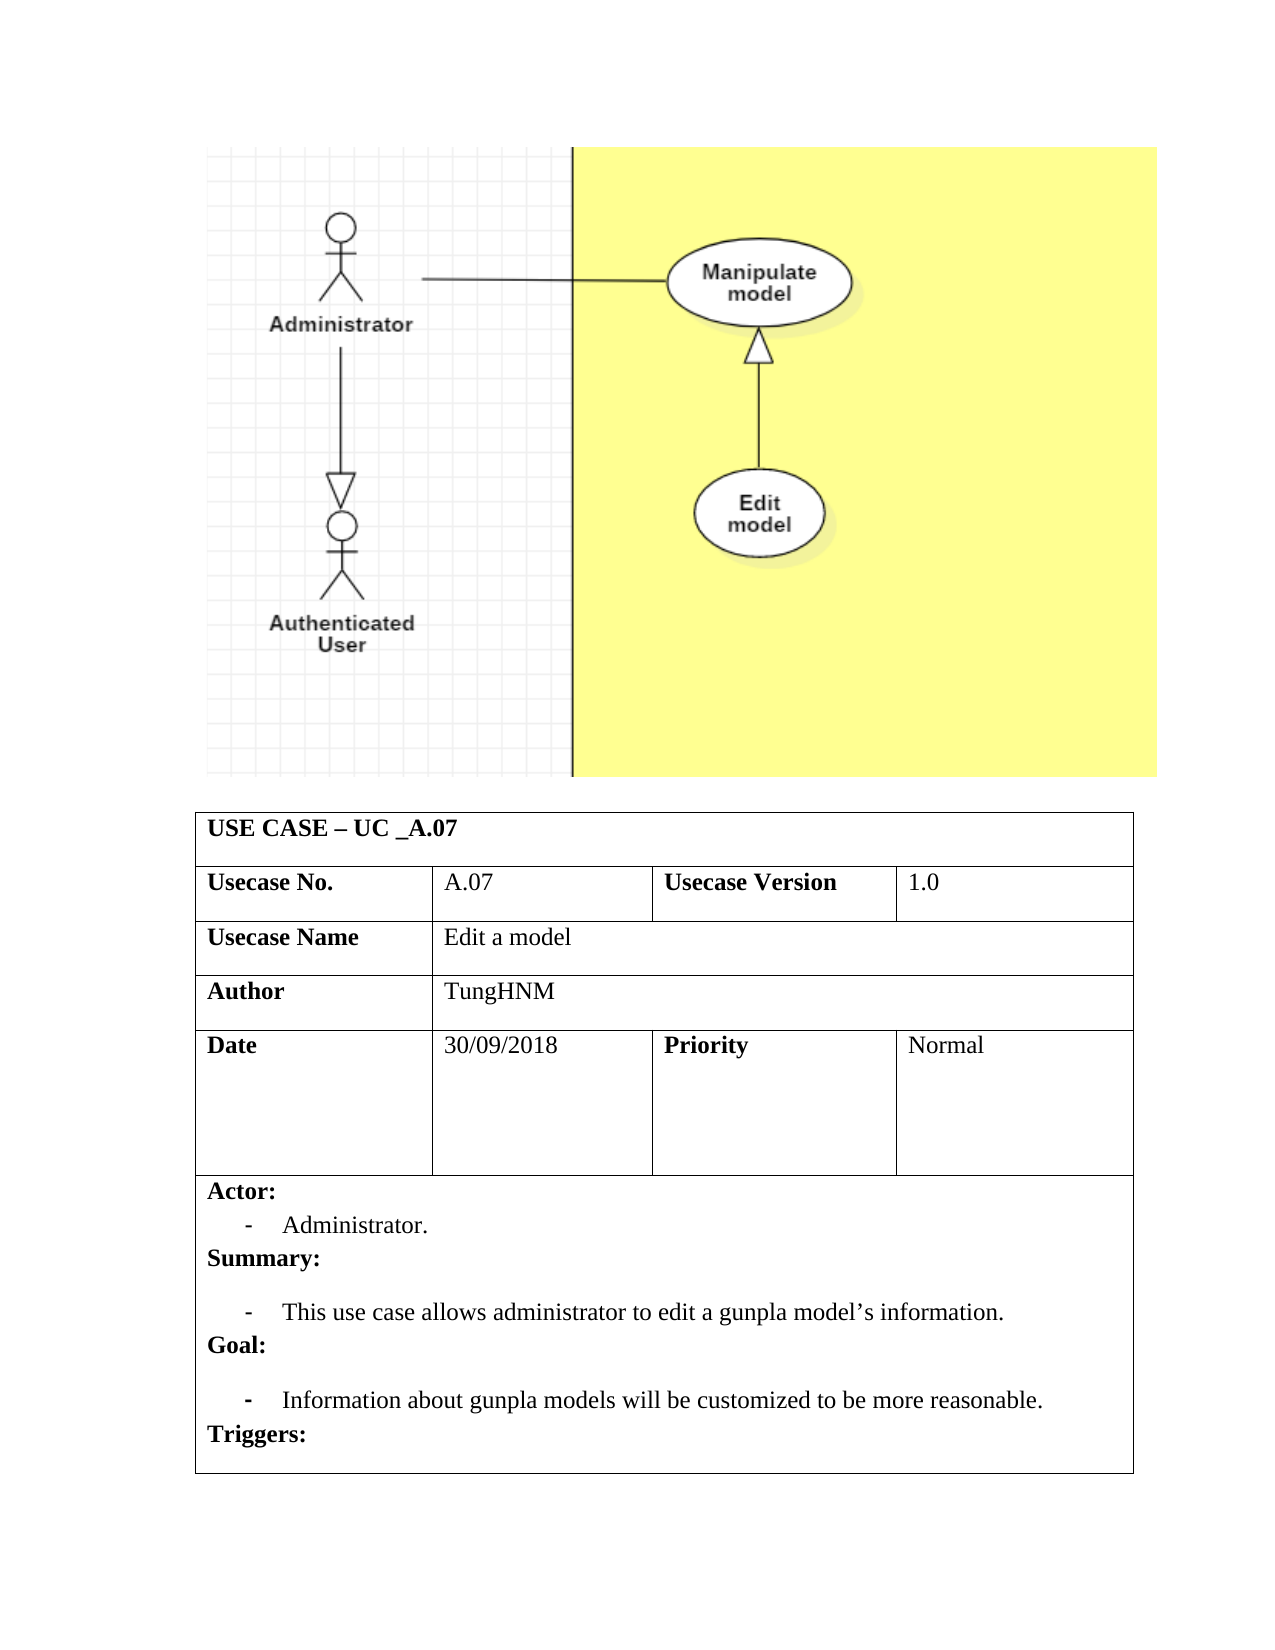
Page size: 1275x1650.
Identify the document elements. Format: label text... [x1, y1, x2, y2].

table_cell Normal [897, 1031, 1133, 1175]
table_cell TungHNM [433, 976, 1133, 1029]
table_cell A.07 [433, 867, 652, 921]
table_cell 1.0 [897, 867, 1133, 921]
table_cell Usecase No. [196, 867, 432, 921]
table_cell 30/09/2018 [433, 1031, 652, 1175]
table_cell Usecase Name [196, 922, 432, 975]
table_cell Edit a model [433, 922, 1133, 975]
table_cell Date [196, 1031, 432, 1175]
table_cell Author [196, 976, 432, 1029]
table_cell Priority [653, 1031, 896, 1175]
table_header USE CASE – UC _A.07 [196, 813, 1133, 866]
table_cell Usecase Version [653, 867, 896, 921]
picture [206, 147, 1157, 777]
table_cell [196, 1176, 1133, 1472]
